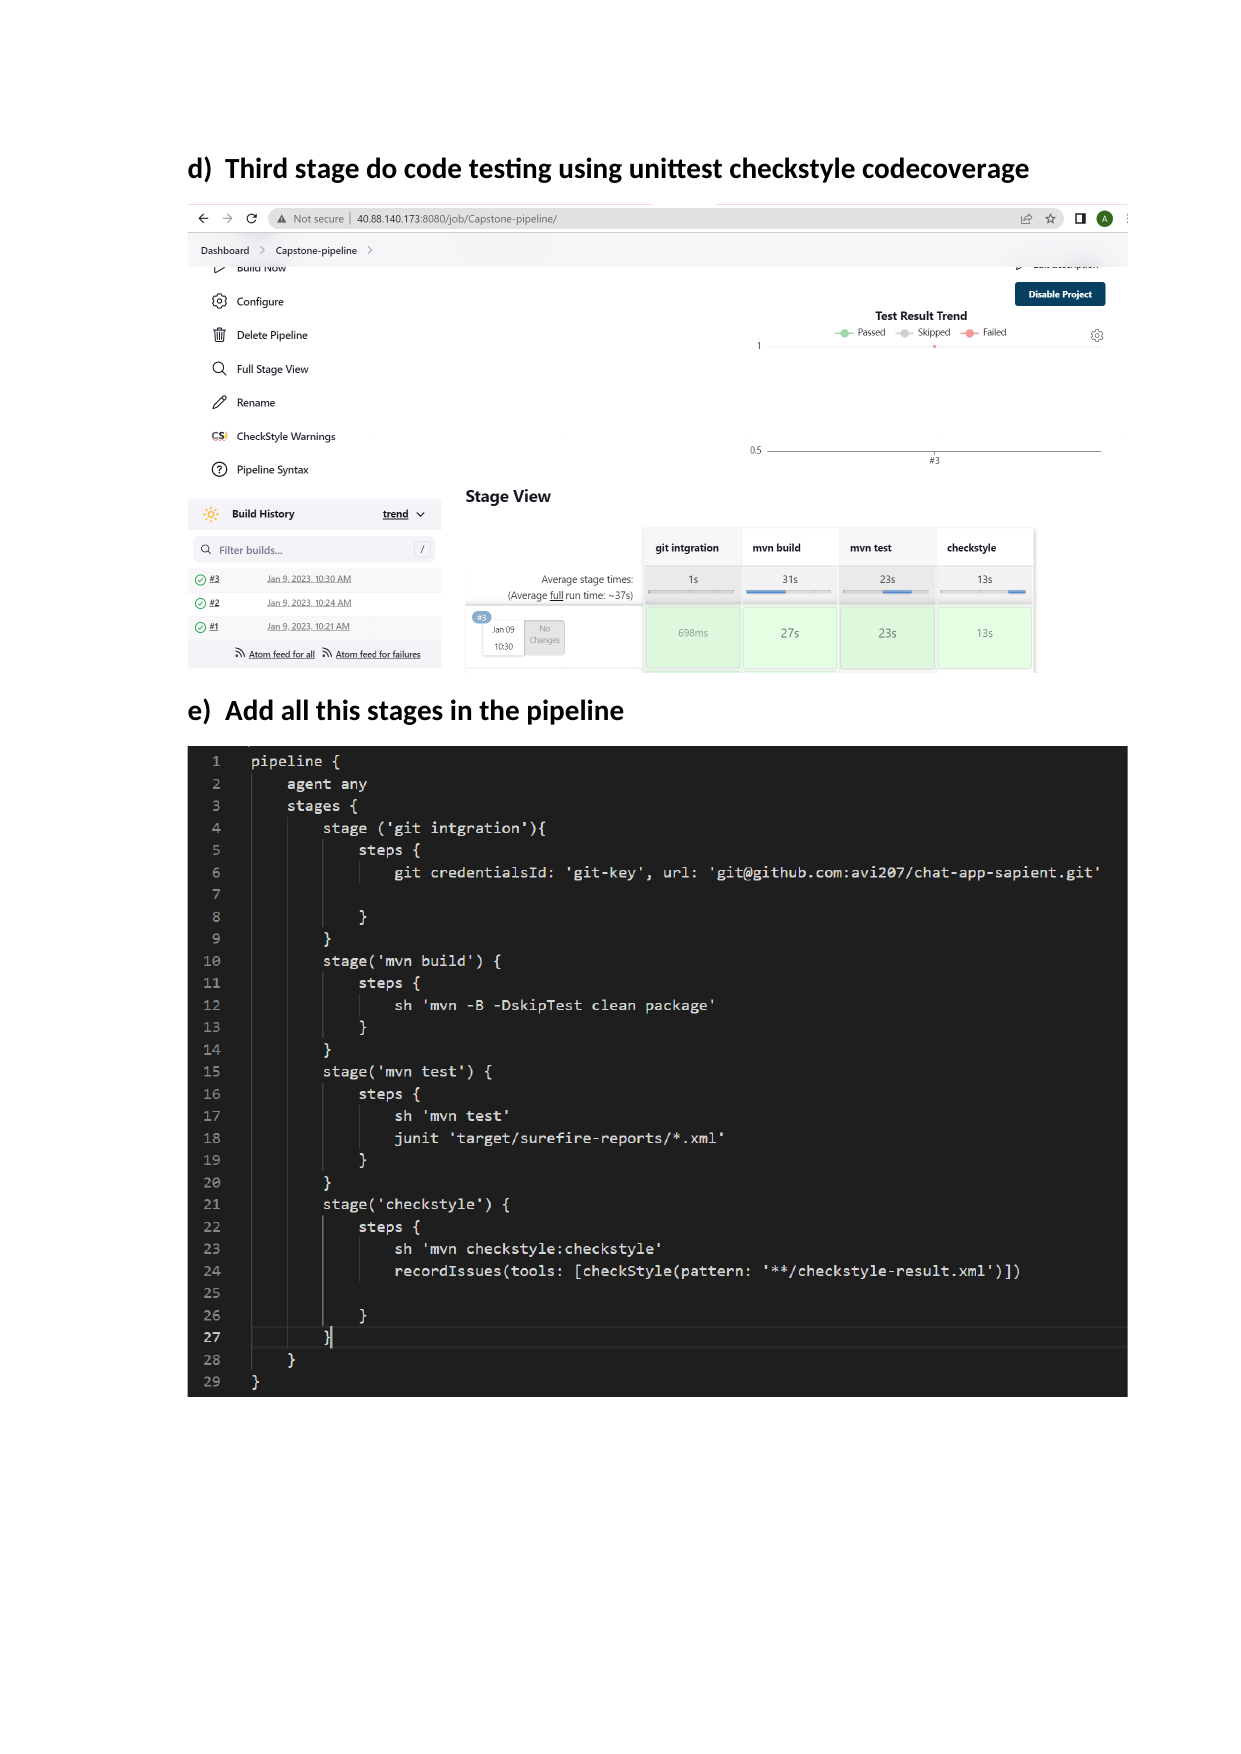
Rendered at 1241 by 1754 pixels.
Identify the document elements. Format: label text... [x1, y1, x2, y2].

list Third stage do code testing using unittest checkstyle codecoverage [187, 150, 1090, 186]
list Add all this stages in the pipeline [187, 692, 1090, 727]
picture [187, 746, 1128, 1397]
picture [187, 204, 1128, 673]
